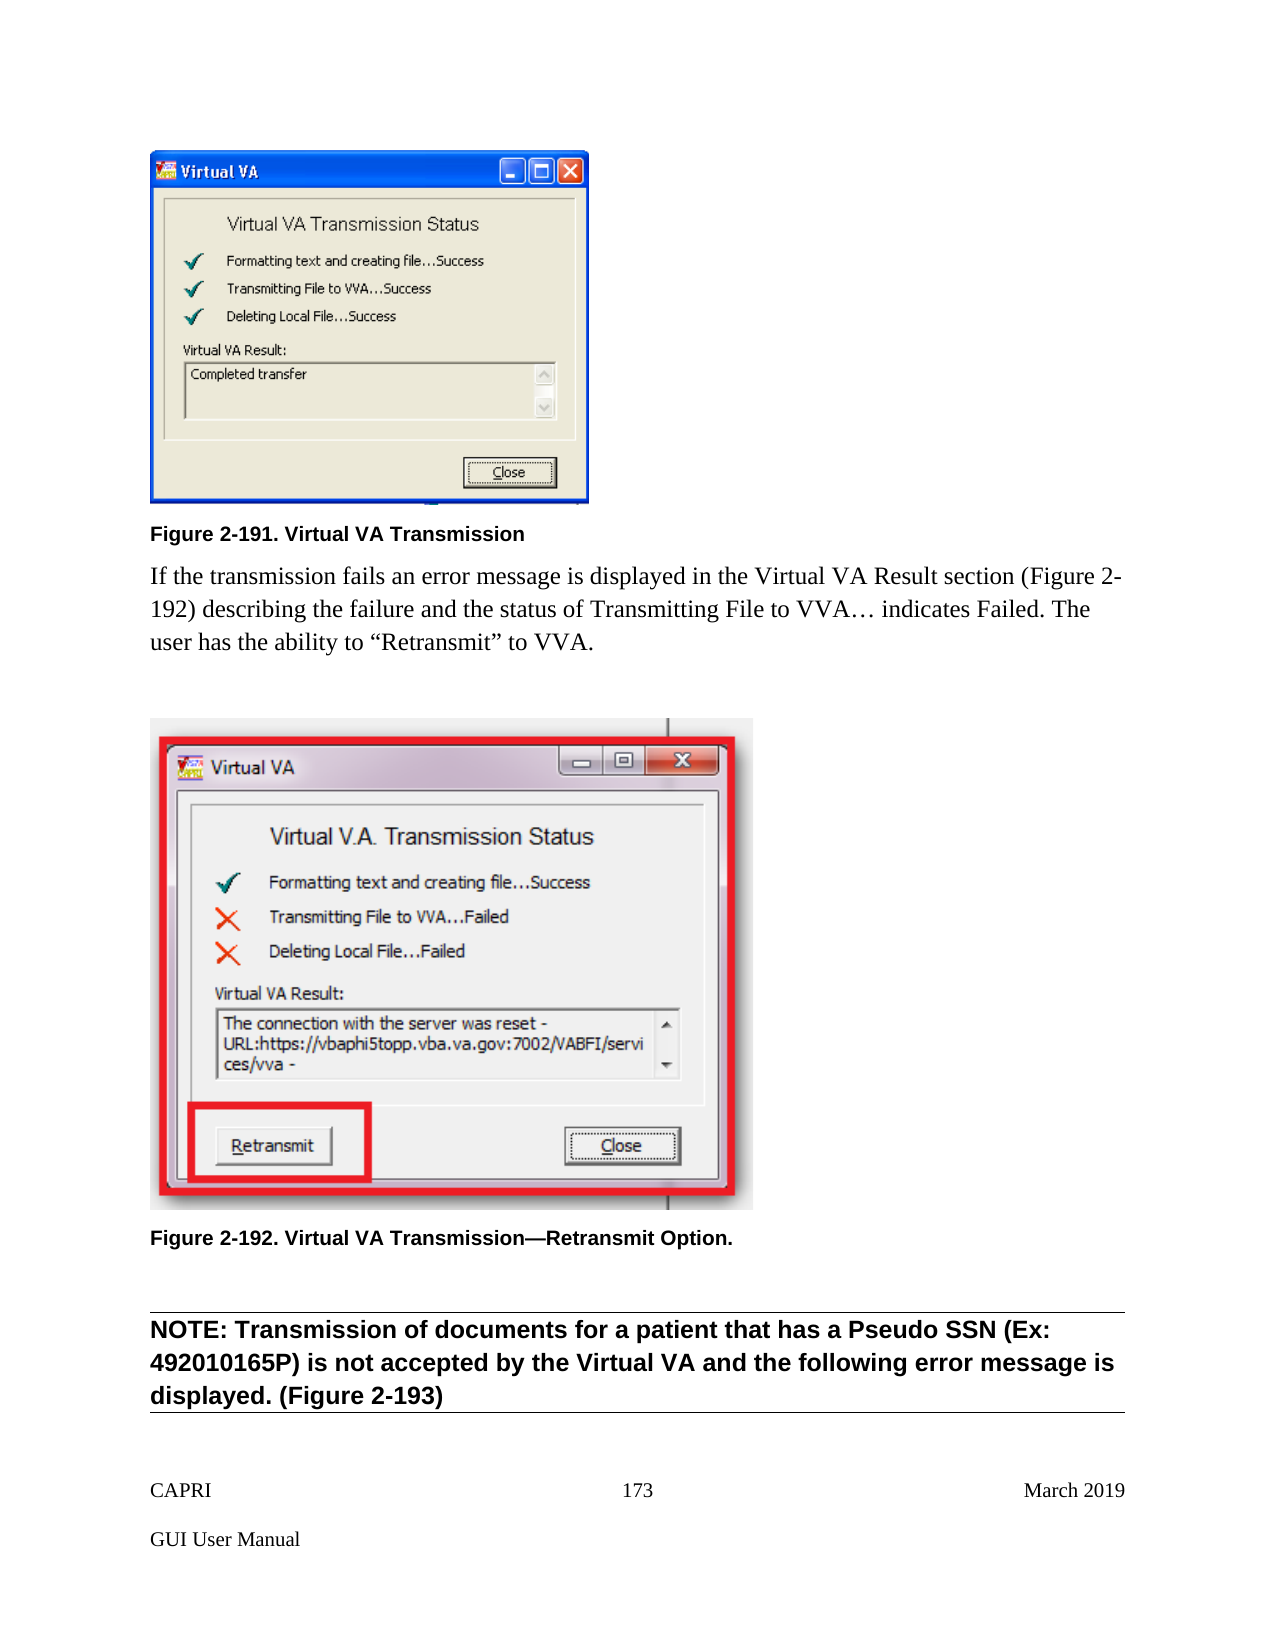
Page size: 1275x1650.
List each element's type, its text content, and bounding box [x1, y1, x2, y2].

text Figure 2-178. Virtual VA Transmission—Retransmit Option. [150, 1226, 1125, 1250]
text NOTE: Transmission of documents for a patient that has a Pseudo SSN (Ex: 492010165P) is not accepted by the Virtual VA and the following error message is displayed. (Figure 2-178) [150, 1313, 1125, 1412]
picture [150, 150, 589, 505]
picture [150, 718, 754, 1210]
text If the transmission fails an error message is displayed in the Virtual VA Result section (Figure 2-177) describing the failure and the status of Transmitting File to VVA… indicates Failed. The user has the ability to “Retransmit” to VVA. [150, 561, 1125, 656]
text Figure 2-177. Virtual VA Transmission [150, 521, 1125, 545]
